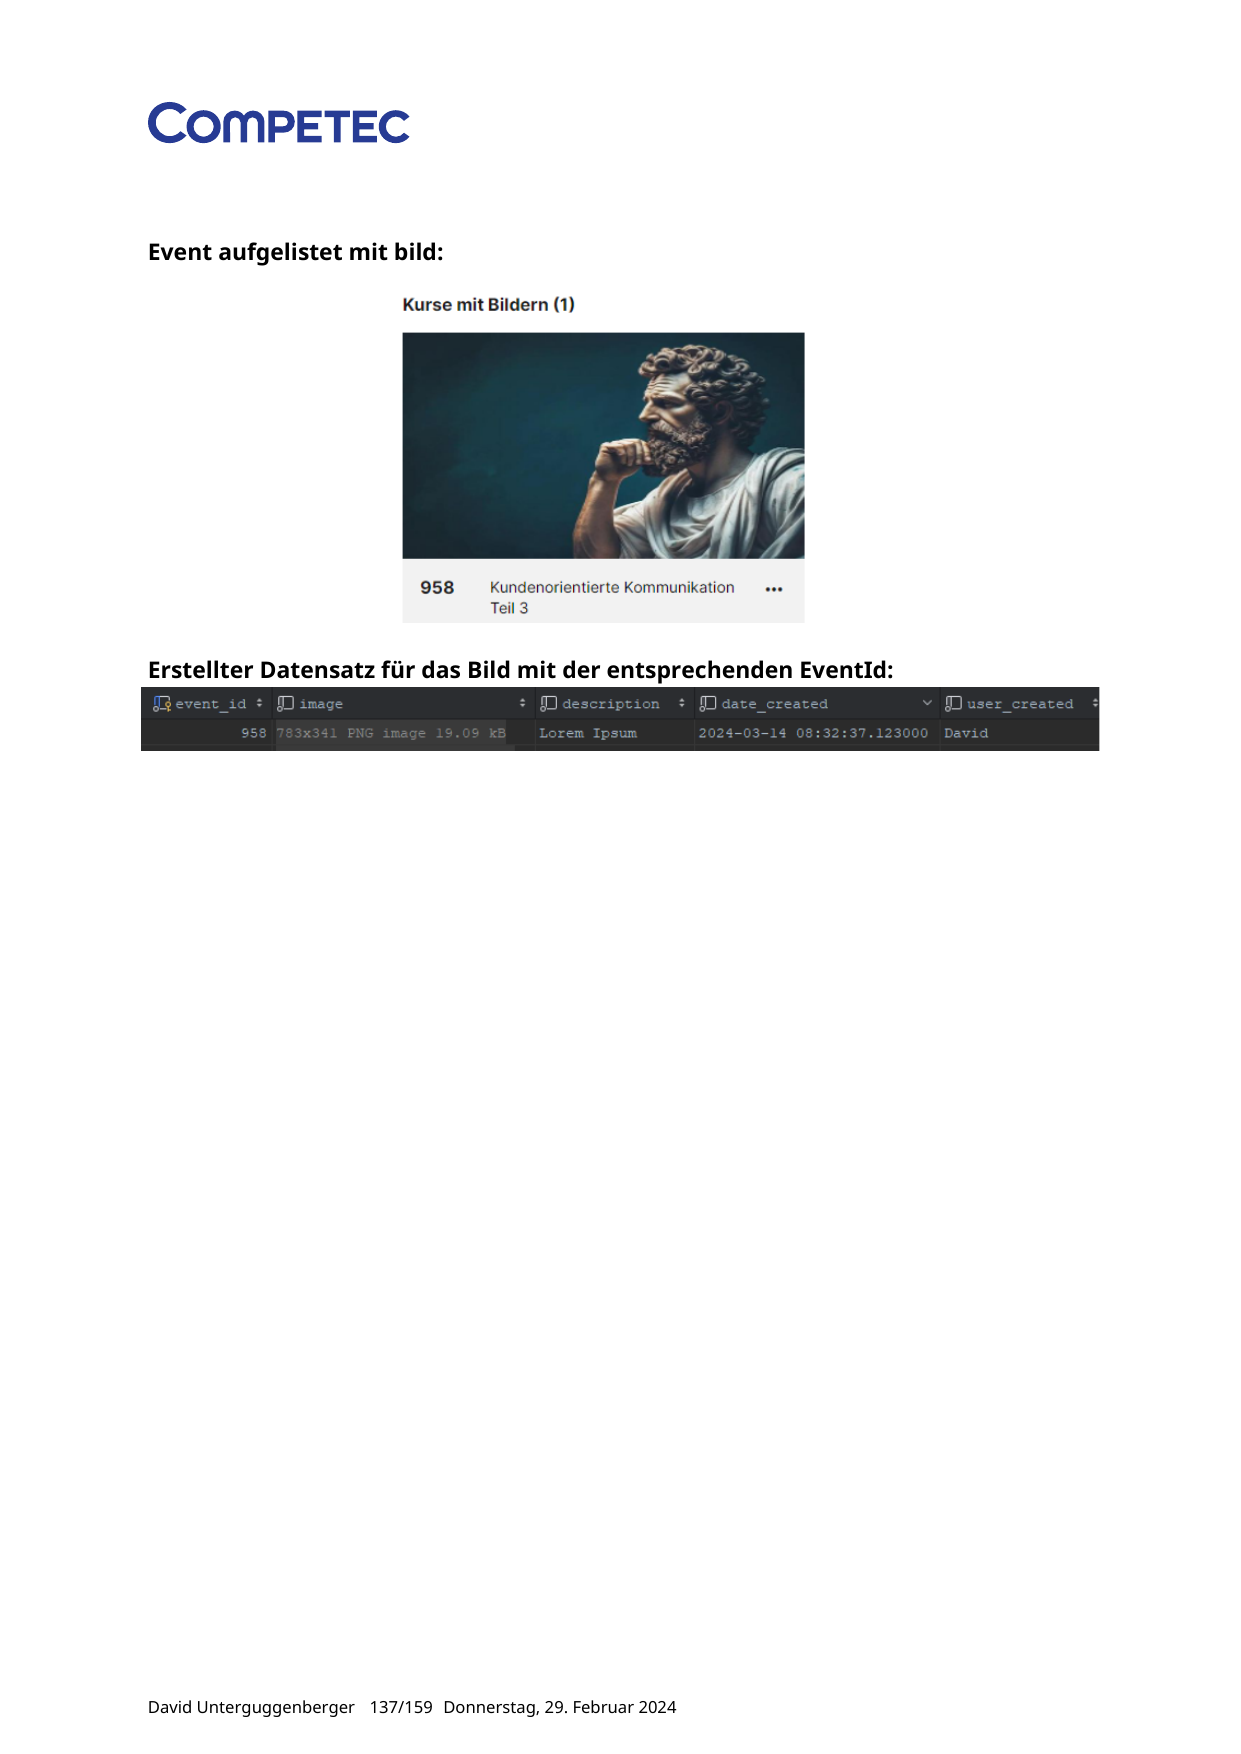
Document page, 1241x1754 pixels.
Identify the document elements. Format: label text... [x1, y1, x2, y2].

text Event aufgelistet mit bild: [148, 236, 1122, 267]
picture [383, 271, 892, 623]
picture [141, 687, 1100, 751]
text Erstellter Datensatz für das Bild mit der entsprechenden EventId: [148, 654, 1122, 685]
